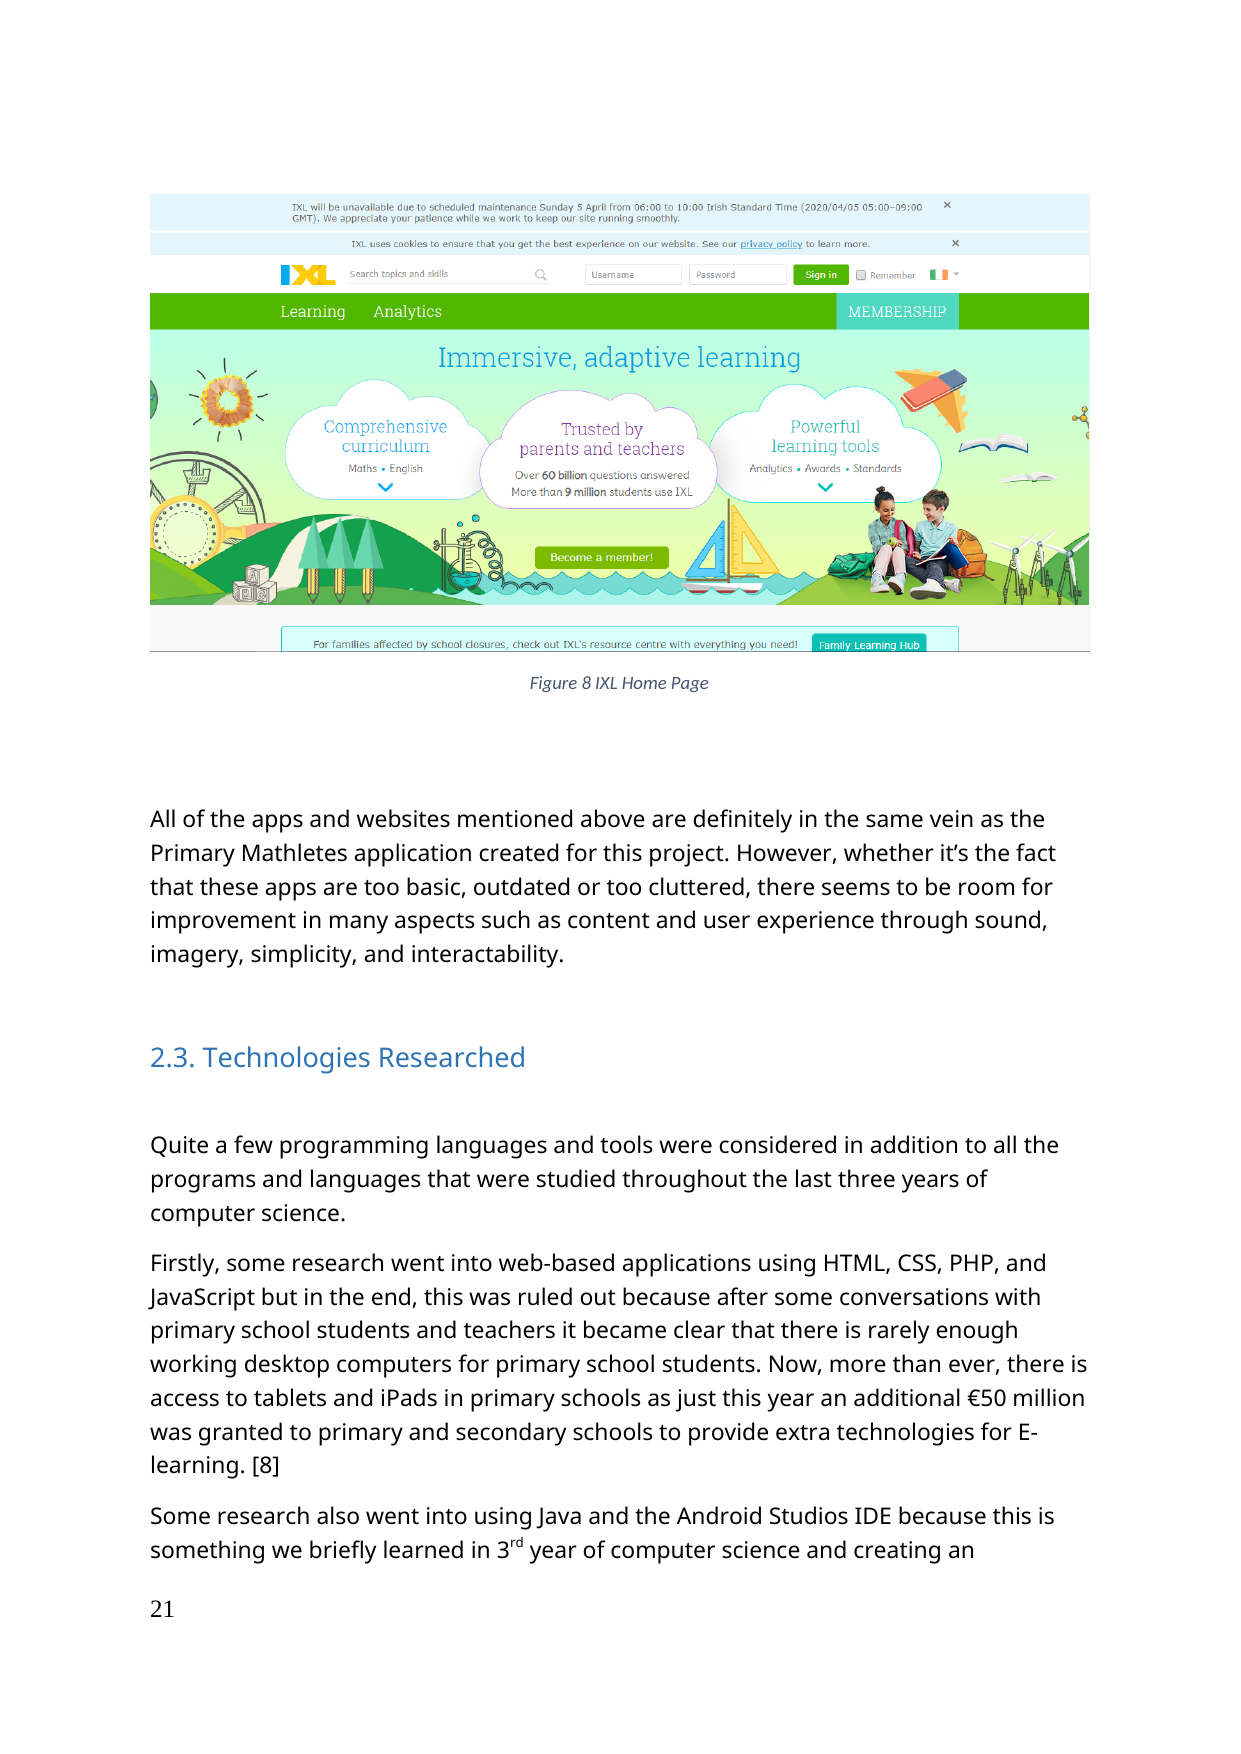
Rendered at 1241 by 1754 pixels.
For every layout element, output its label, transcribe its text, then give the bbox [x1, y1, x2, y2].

text Firstly, some research went into web-based applications using HTML, CSS, PHP, and JavaScript but in the end, this was ruled out because after some conversations with primary school students and teachers it became clear that there is rarely enough working desktop computers for primary school students. Now, more than ever, there is access to tablets and iPads in primary schools as just this year an additional €50 million was granted to primary and secondary schools to provide extra technologies for E-learning. [8] [150, 1247, 1090, 1481]
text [150, 1500, 1090, 1565]
subtitle 2.3. Technologies Researched [150, 1039, 1090, 1076]
picture [150, 194, 1091, 652]
text Quite a few programming languages and tools were considered in addition to all the programs and languages that were studied throughout the last three years of computer science. [150, 1129, 1090, 1228]
text All of the apps and websites mentioned above are definitely in the same vein as the Primary Mathletes application created for this project. However, whether it’s the fact that these apps are too basic, outdated or too cluttered, there seems to be room for improvement in many aspects such as content and user experience through sound, imagery, simplicity, and interactability. [150, 803, 1090, 969]
